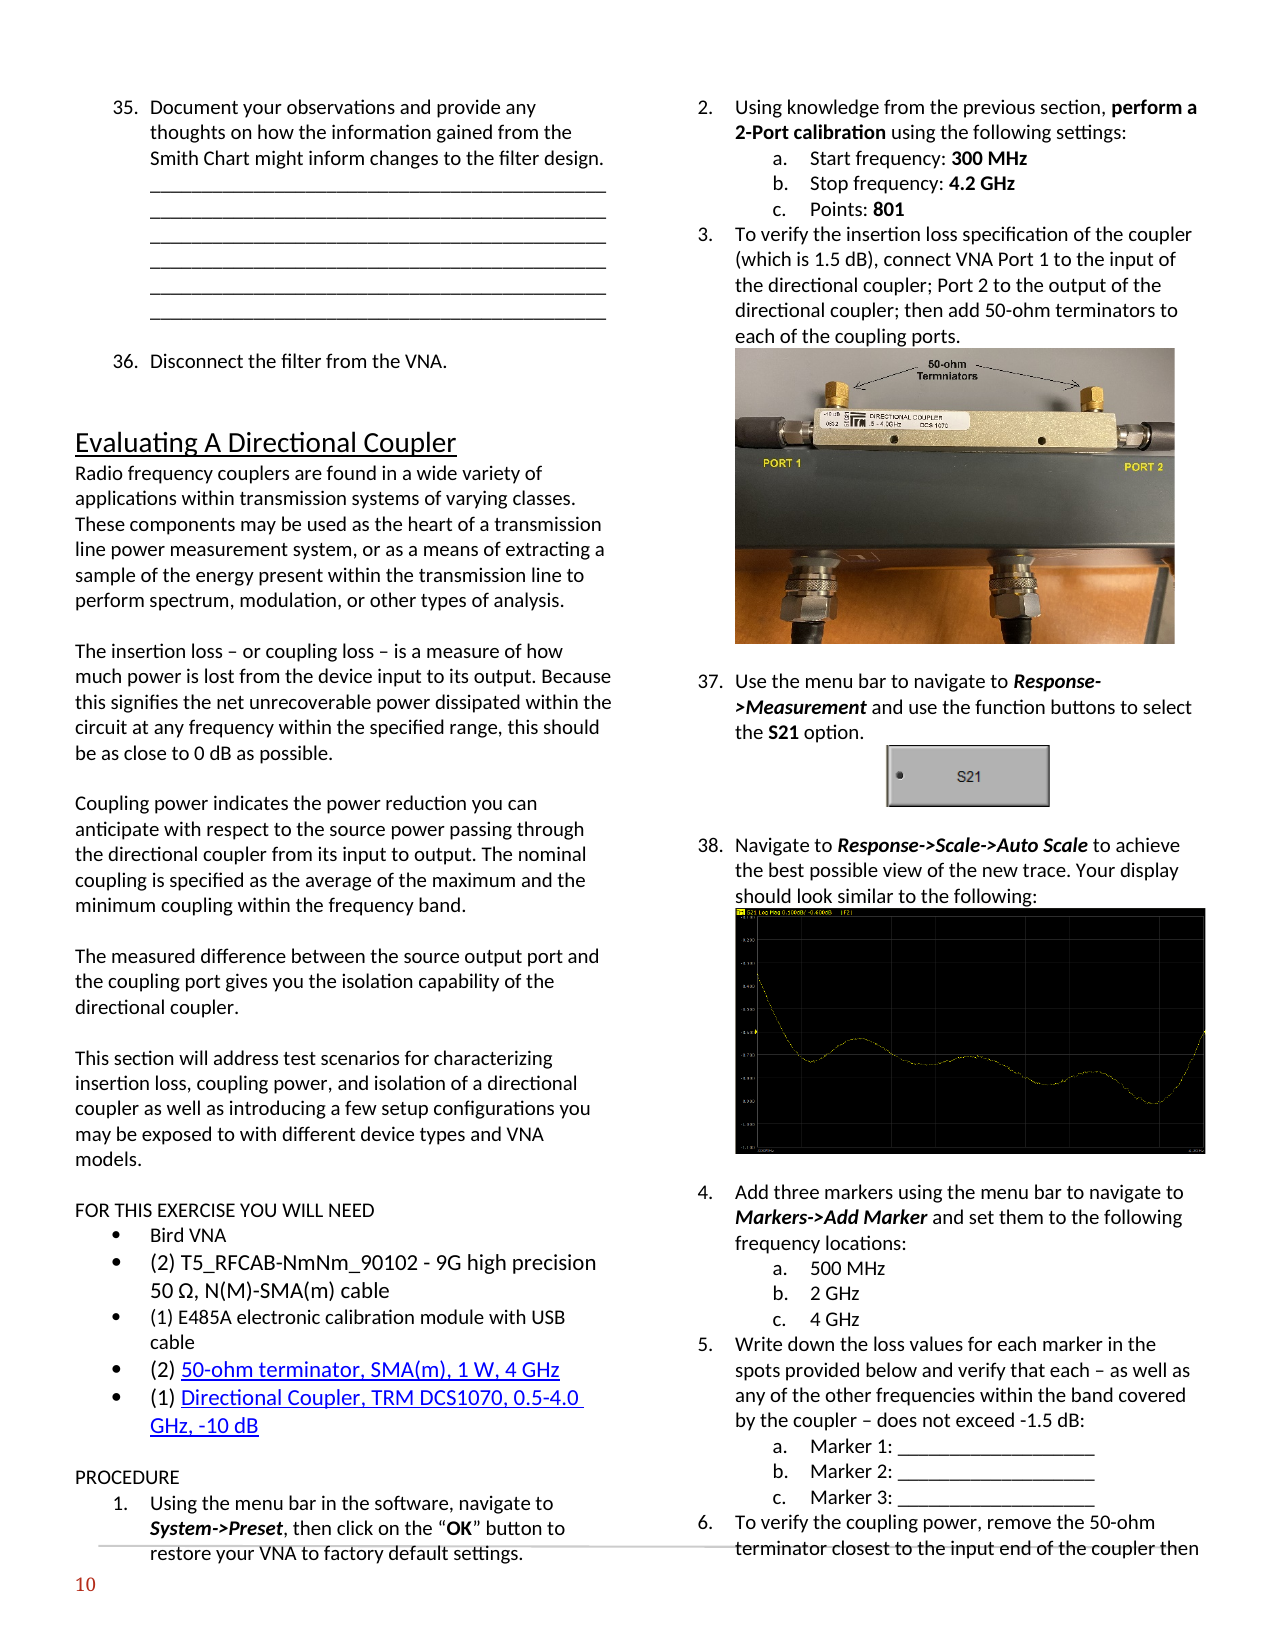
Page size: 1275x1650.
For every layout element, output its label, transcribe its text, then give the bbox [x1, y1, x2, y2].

list Marker 3: ___________________ [772, 1484, 1200, 1509]
list Disconnect the filter from the VNA. [112, 348, 615, 374]
picture [885, 745, 1050, 807]
picture [735, 908, 1206, 1154]
list Document your observations and provide any thoughts on how the information gained from the Smith Chart might inform changes to the filter design. ________________________________________________________________________________________________________________________________________________________________________________________________________________________________________________________________________ [112, 94, 615, 323]
list Marker 2: ___________________ [772, 1458, 1200, 1484]
list (2) 50-ohm terminator, SMA(m), 1 W, 4 GHz [112, 1355, 615, 1383]
text The measured difference between the source output port and the coupling port gives you the isolation capability of the directional coupler. [75, 943, 615, 1019]
list 4 GHz [772, 1306, 1200, 1331]
list Marker 1: ___________________ [772, 1433, 1200, 1458]
list Using knowledge from the previous section, perform a 2-Port calibration using the following settings: [697, 94, 1200, 145]
text Radio frequency couplers are found in a wide variety of applications within transmission systems of varying classes. These components may be used as the heart of a transmission line power measurement system, or as a means of extracting a sample of the energy present within the transmission line to perform spectrum, modulation, or other types of analysis. [75, 460, 615, 613]
list (1) Directional Coupler, TRM DCS1070, 0.5-4.0 GHz, -10 dB [112, 1383, 615, 1439]
text Evaluating A Directional Coupler [75, 424, 615, 460]
list (2) T5_RFCAB-NmNm_90102 - 9G high precision 50 Ω, N(M)-SMA(m) cable [112, 1248, 615, 1304]
list 500 MHz [772, 1255, 1200, 1281]
text PROCEDURE [75, 1464, 615, 1490]
list Add three markers using the menu bar to navigate to Markers->Add Marker and set them to the following frequency locations: [697, 1179, 1200, 1255]
list Bird VNA [112, 1223, 615, 1248]
picture [735, 348, 1175, 644]
list Using the menu bar in the software, navigate to System->Preset, then click on the “OK” button to restore your VNA to factory default settings. [112, 1490, 615, 1566]
list Write down the loss values for each marker in the spots provided below and verify that each – as well as any of the other frequencies within the band covered by the coupler – does not exceed -1.5 dB: [697, 1331, 1200, 1433]
text Coupling power indicates the power reduction you can anticipate with respect to the source power passing through the directional coupler from its input to output. The nominal coupling is specified as the average of the maximum and the minimum coupling within the frequency band. [75, 791, 615, 918]
list 2 GHz [772, 1281, 1200, 1306]
list Use the menu bar to navigate to Response->Measurement and use the function buttons to select the S21 option. [697, 669, 1200, 745]
list (1) E485A electronic calibration module with USB cable [112, 1304, 615, 1355]
text FOR THIS EXERCISE YOU WILL NEED [75, 1197, 615, 1223]
list Points: 801 [772, 196, 1200, 221]
list Start frequency: 300 MHz [772, 145, 1200, 170]
list To verify the insertion loss specification of the coupler (which is 1.5 dB), connect VNA Port 1 to the input of the directional coupler; Port 2 to the output of the directional coupler; then add 50-ohm terminators to each of the coupling ports. [697, 221, 1200, 348]
text This section will address test scenarios for characterizing insertion loss, coupling power, and isolation of a directional coupler as well as introducing a few setup configurations you may be exposed to with different device types and VNA models. [75, 1045, 615, 1172]
text The insertion loss – or coupling loss – is a measure of how much power is lost from the device input to its output. Because this signifies the net unrecoverable power dissipated within the circuit at any frequency within the specified range, this should be as close to 0 dB as possible. [75, 638, 615, 765]
list Navigate to Response->Scale->Auto Scale to achieve the best possible view of the new trace. Your display should look similar to the following: [697, 832, 1200, 908]
list Stop frequency: 4.2 GHz [772, 170, 1200, 196]
